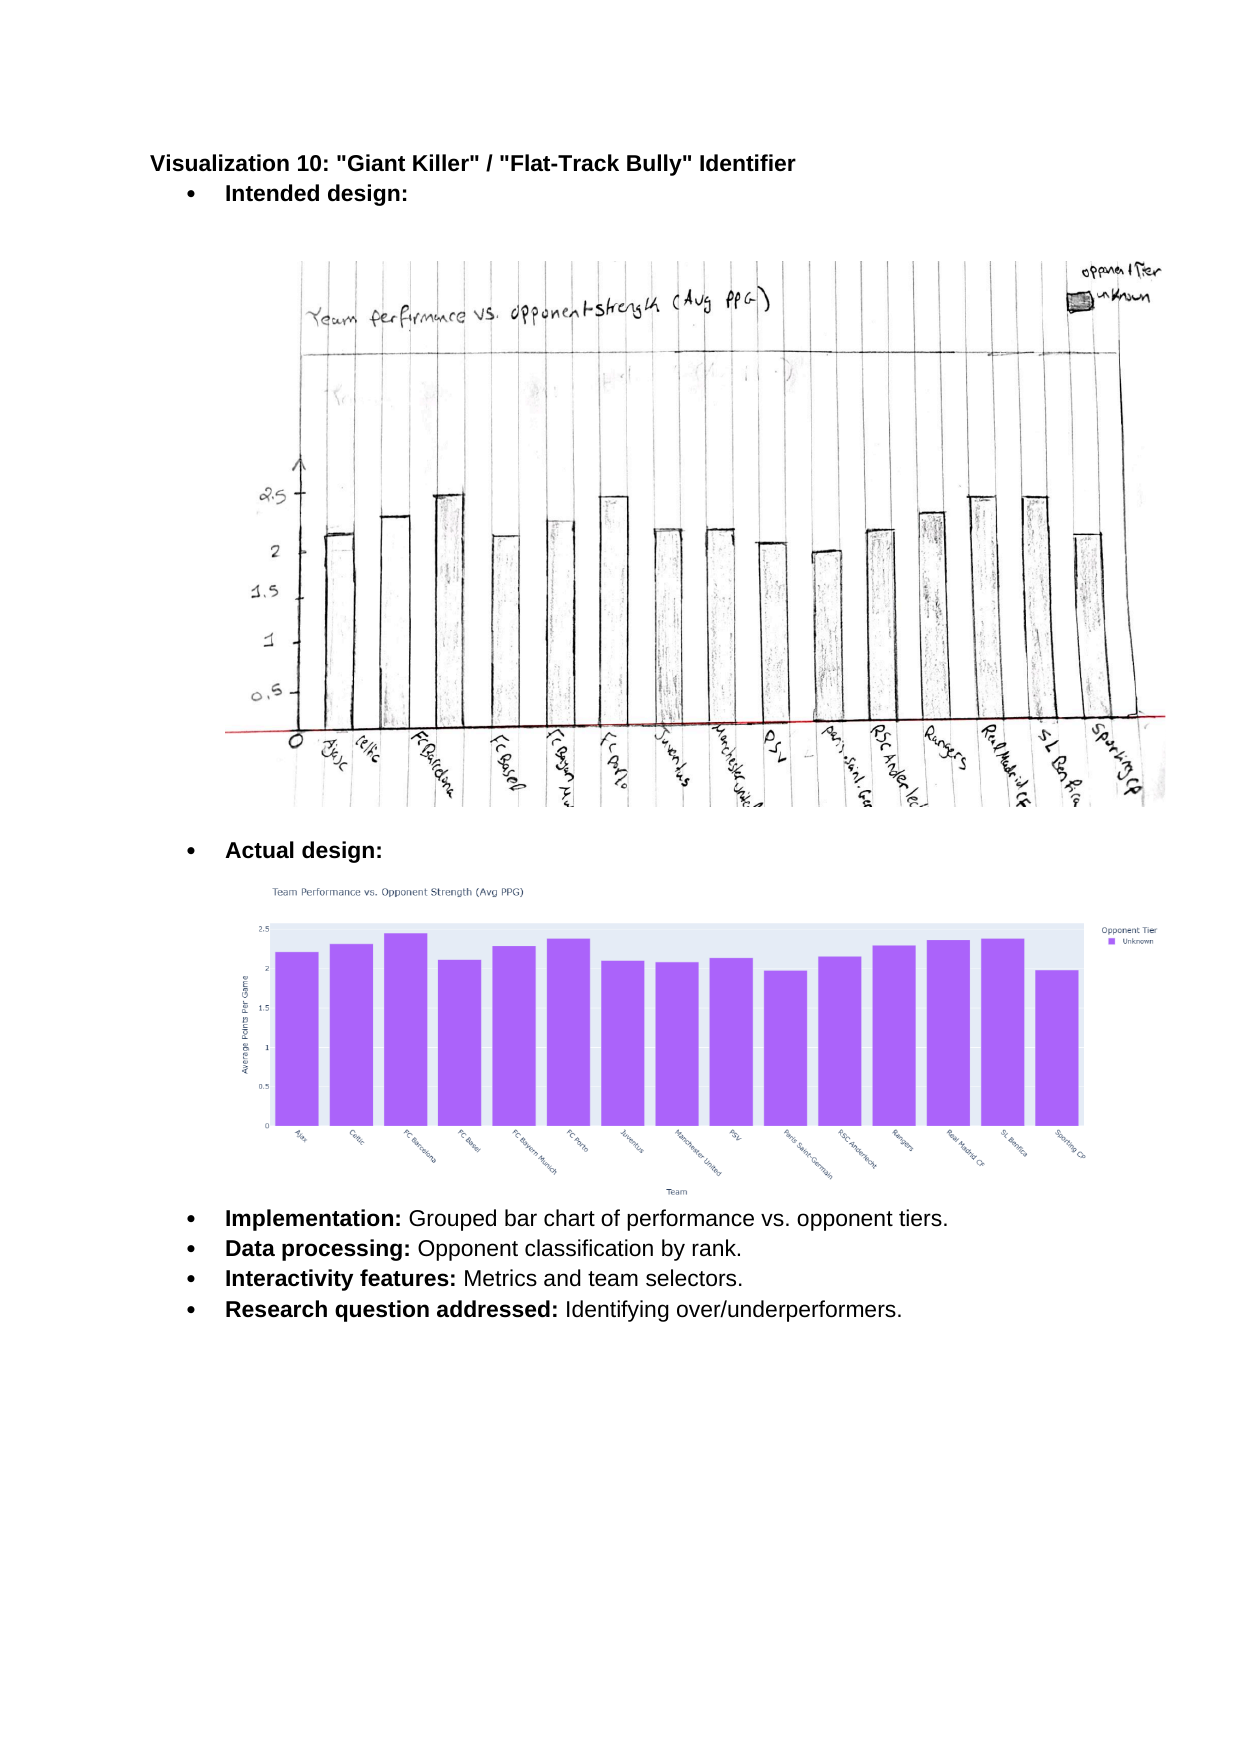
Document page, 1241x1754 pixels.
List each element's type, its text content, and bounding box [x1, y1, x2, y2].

list Implementation: Grouped bar chart of performance vs. opponent tiers. [187, 1205, 1090, 1231]
picture [225, 210, 1166, 834]
list Interactivity features: Metrics and team selectors. [187, 1265, 1090, 1292]
picture [225, 867, 1165, 1201]
list Research question addressed: Identifying over/underperformers. [187, 1296, 1090, 1322]
list Data processing: Opponent classification by rank. [187, 1235, 1090, 1261]
text Visualization 10: "Giant Killer" / "Flat-Track Bully" Identifier [150, 150, 1090, 176]
